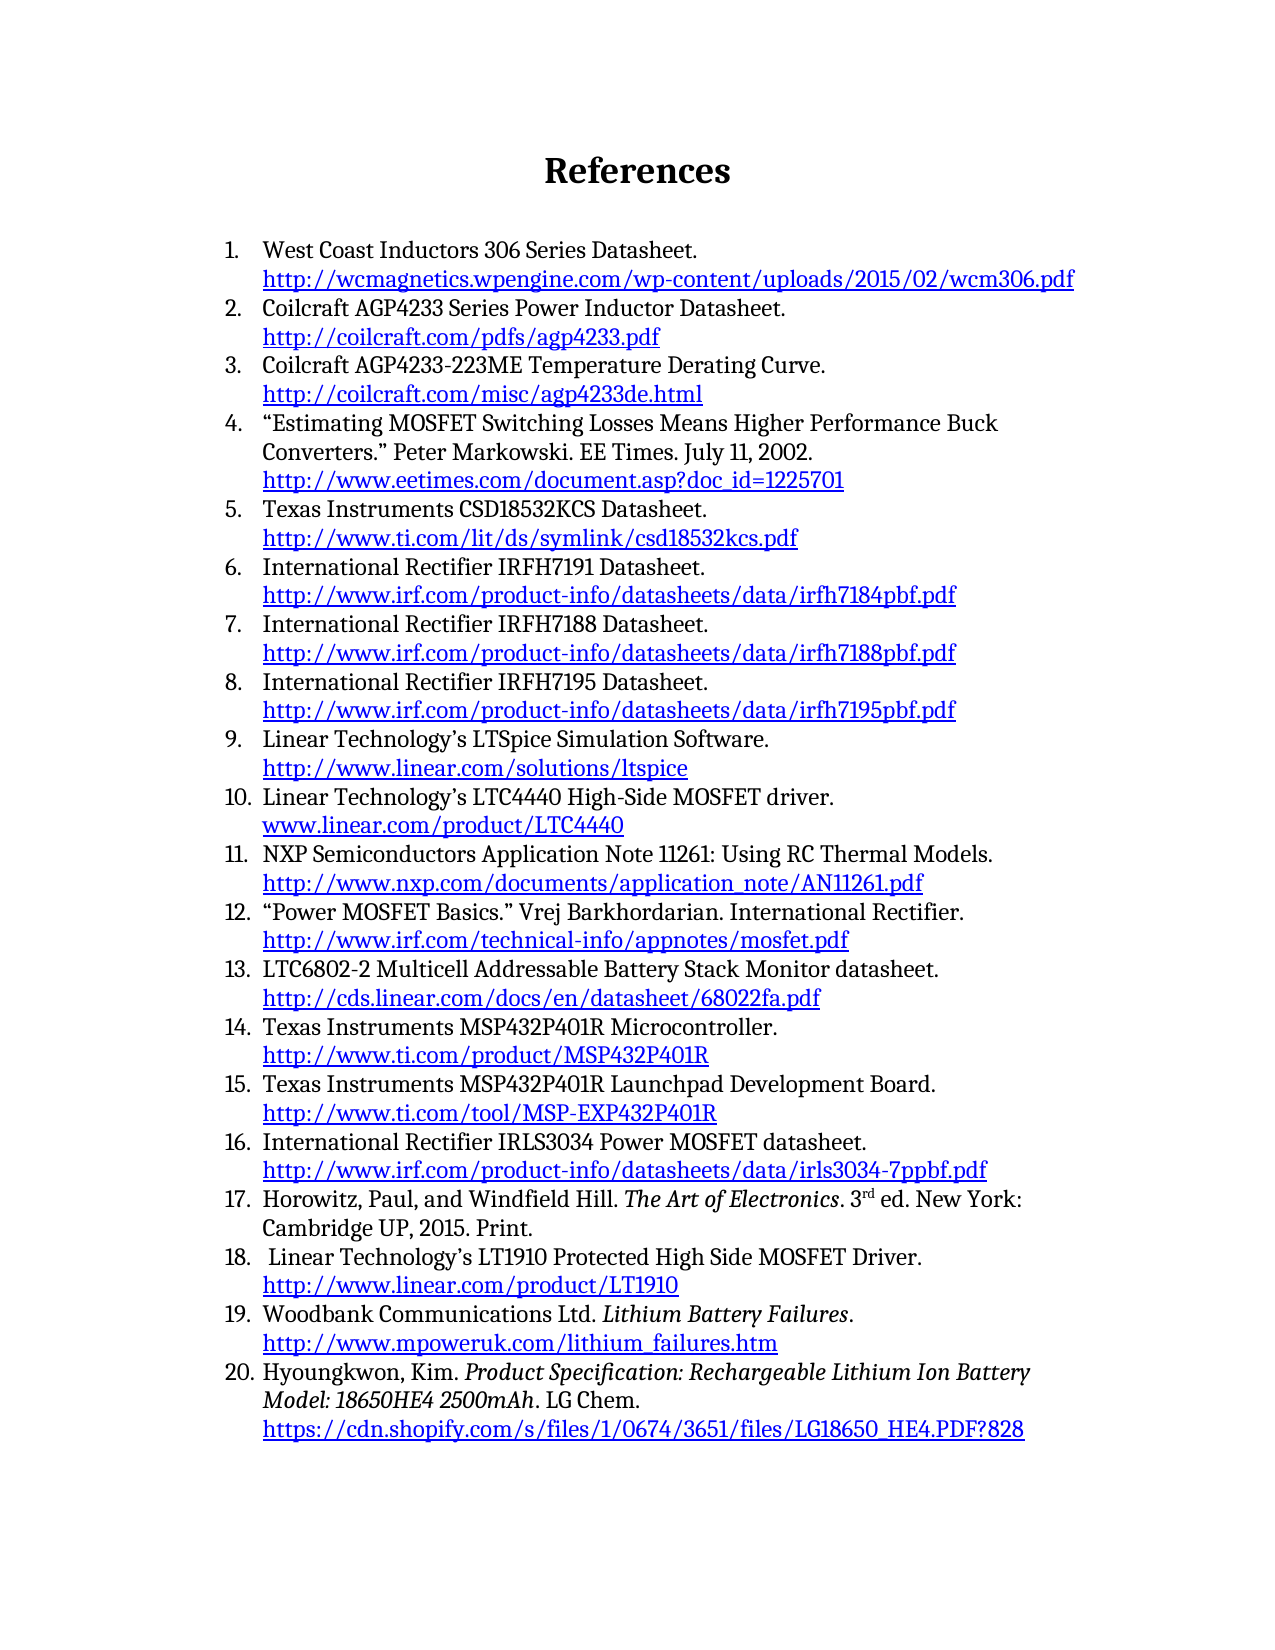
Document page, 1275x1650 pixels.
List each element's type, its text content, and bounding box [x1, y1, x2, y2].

list “Power MOSFET Basics.” Vrej Barkhordarian. International Rectifier. http://www.irf.com/technical-info/appnotes/mosfet.pdf [225, 897, 1087, 955]
list LTC6802-2 Multicell Addressable Battery Stack Monitor datasheet. http://cds.linear.com/docs/en/datasheet/68022fa.pdf [225, 955, 1087, 1012]
list International Rectifier IRFH7195 Datasheet. http://www.irf.com/product-info/datasheets/data/irfh7195pbf.pdf [225, 667, 1087, 725]
list West Coast Inductors 306 Series Datasheet. http://wcmagnetics.wpengine.com/wp-content/uploads/2015/02/wcm306.pdf [225, 236, 1087, 294]
list “Estimating MOSFET Switching Losses Means Higher Performance Buck Converters.” Peter Markowski. EE Times. July 11, 2002. http://www.eetimes.com/document.asp?doc_id=1225701 [225, 409, 1087, 495]
list Coilcraft AGP4233-223ME Temperature Derating Curve. http://coilcraft.com/misc/agp4233de.html [225, 351, 1087, 409]
list International Rectifier IRFH7191 Datasheet. http://www.irf.com/product-info/datasheets/data/irfh7184pbf.pdf [225, 552, 1087, 610]
list NXP Semiconductors Application Note 11261: Using RC Thermal Models. http://www.nxp.com/documents/application_note/AN11261.pdf [225, 840, 1087, 897]
list Woodbank Communications Ltd. Lithium Battery Failures. http://www.mpoweruk.com/lithium_failures.htm [225, 1300, 1087, 1357]
list Linear Technology’s LTSpice Simulation Software. http://www.linear.com/solutions/ltspice [225, 725, 1087, 782]
list Horowitz, Paul, and Windfield Hill. The Art of Electronics. 3rd ed. New York: Cambridge UP, 2015. Print. [225, 1185, 1087, 1242]
text References [187, 150, 1087, 193]
list Hyoungkwon, Kim. Product Specification: Rechargeable Lithium Ion Battery Model: 18650HE4 2500mAh. LG Chem. https://cdn.shopify.com/s/files/1/0674/3651/files/LG18650_HE4.PDF?828 [225, 1357, 1087, 1444]
list International Rectifier IRLS3034 Power MOSFET datasheet. http://www.irf.com/product-info/datasheets/data/irls3034-7ppbf.pdf [225, 1127, 1087, 1185]
list Texas Instruments MSP432P401R Microcontroller. http://www.ti.com/product/MSP432P401R [225, 1012, 1087, 1070]
list Linear Technology’s LT1910 Protected High Side MOSFET Driver. http://www.linear.com/product/LT1910 [225, 1242, 1087, 1300]
list Texas Instruments MSP432P401R Launchpad Development Board. http://www.ti.com/tool/MSP-EXP432P401R [225, 1070, 1087, 1127]
list Linear Technology’s LTC4440 High-Side MOSFET driver. www.linear.com/product/LTC4440 [225, 782, 1087, 840]
list Coilcraft AGP4233 Series Power Inductor Datasheet. http://coilcraft.com/pdfs/agp4233.pdf [225, 294, 1087, 351]
list Texas Instruments CSD18532KCS Datasheet. http://www.ti.com/lit/ds/symlink/csd18532kcs.pdf [225, 495, 1087, 552]
list International Rectifier IRFH7188 Datasheet. http://www.irf.com/product-info/datasheets/data/irfh7188pbf.pdf [225, 610, 1087, 667]
